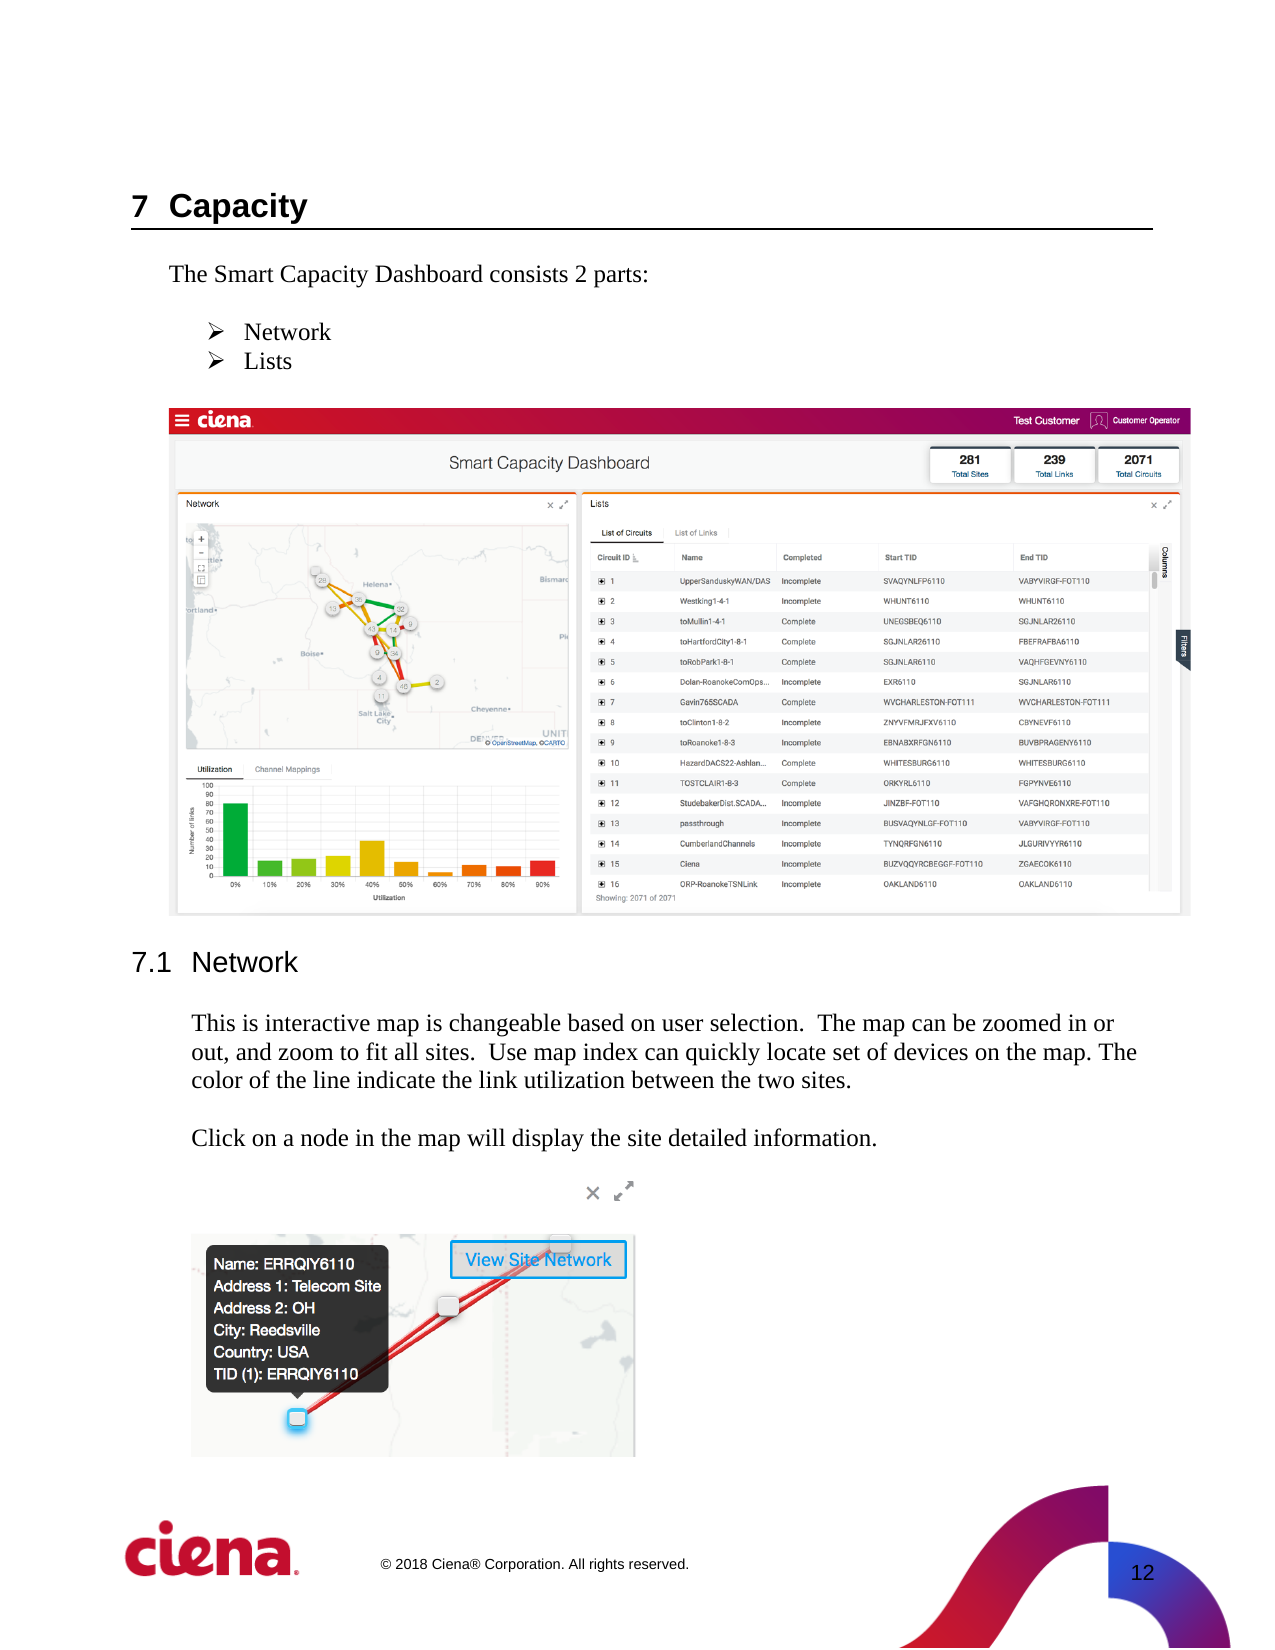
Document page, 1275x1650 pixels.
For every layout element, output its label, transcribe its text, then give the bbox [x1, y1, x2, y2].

list Network [206, 317, 1153, 346]
picture [168, 408, 1191, 916]
picture [191, 1181, 637, 1457]
subtitle Capacity [131, 185, 1153, 228]
text The Smart Capacity Dashboard consists 2 parts: [169, 259, 1153, 288]
subtitle Network [131, 945, 1153, 979]
list Lists [206, 346, 1153, 374]
picture [0, 1483, 1270, 1648]
text Click on a node in the map will display the site detailed information. [191, 1123, 1153, 1152]
text This is interactive map is changeable based on user selection. The map can be zoomed in or out, and zoom to fit all sites. Use map index can quickly locate set of devices on the map. The color of the line indicate the link utilization between the two sites. [191, 1008, 1153, 1094]
